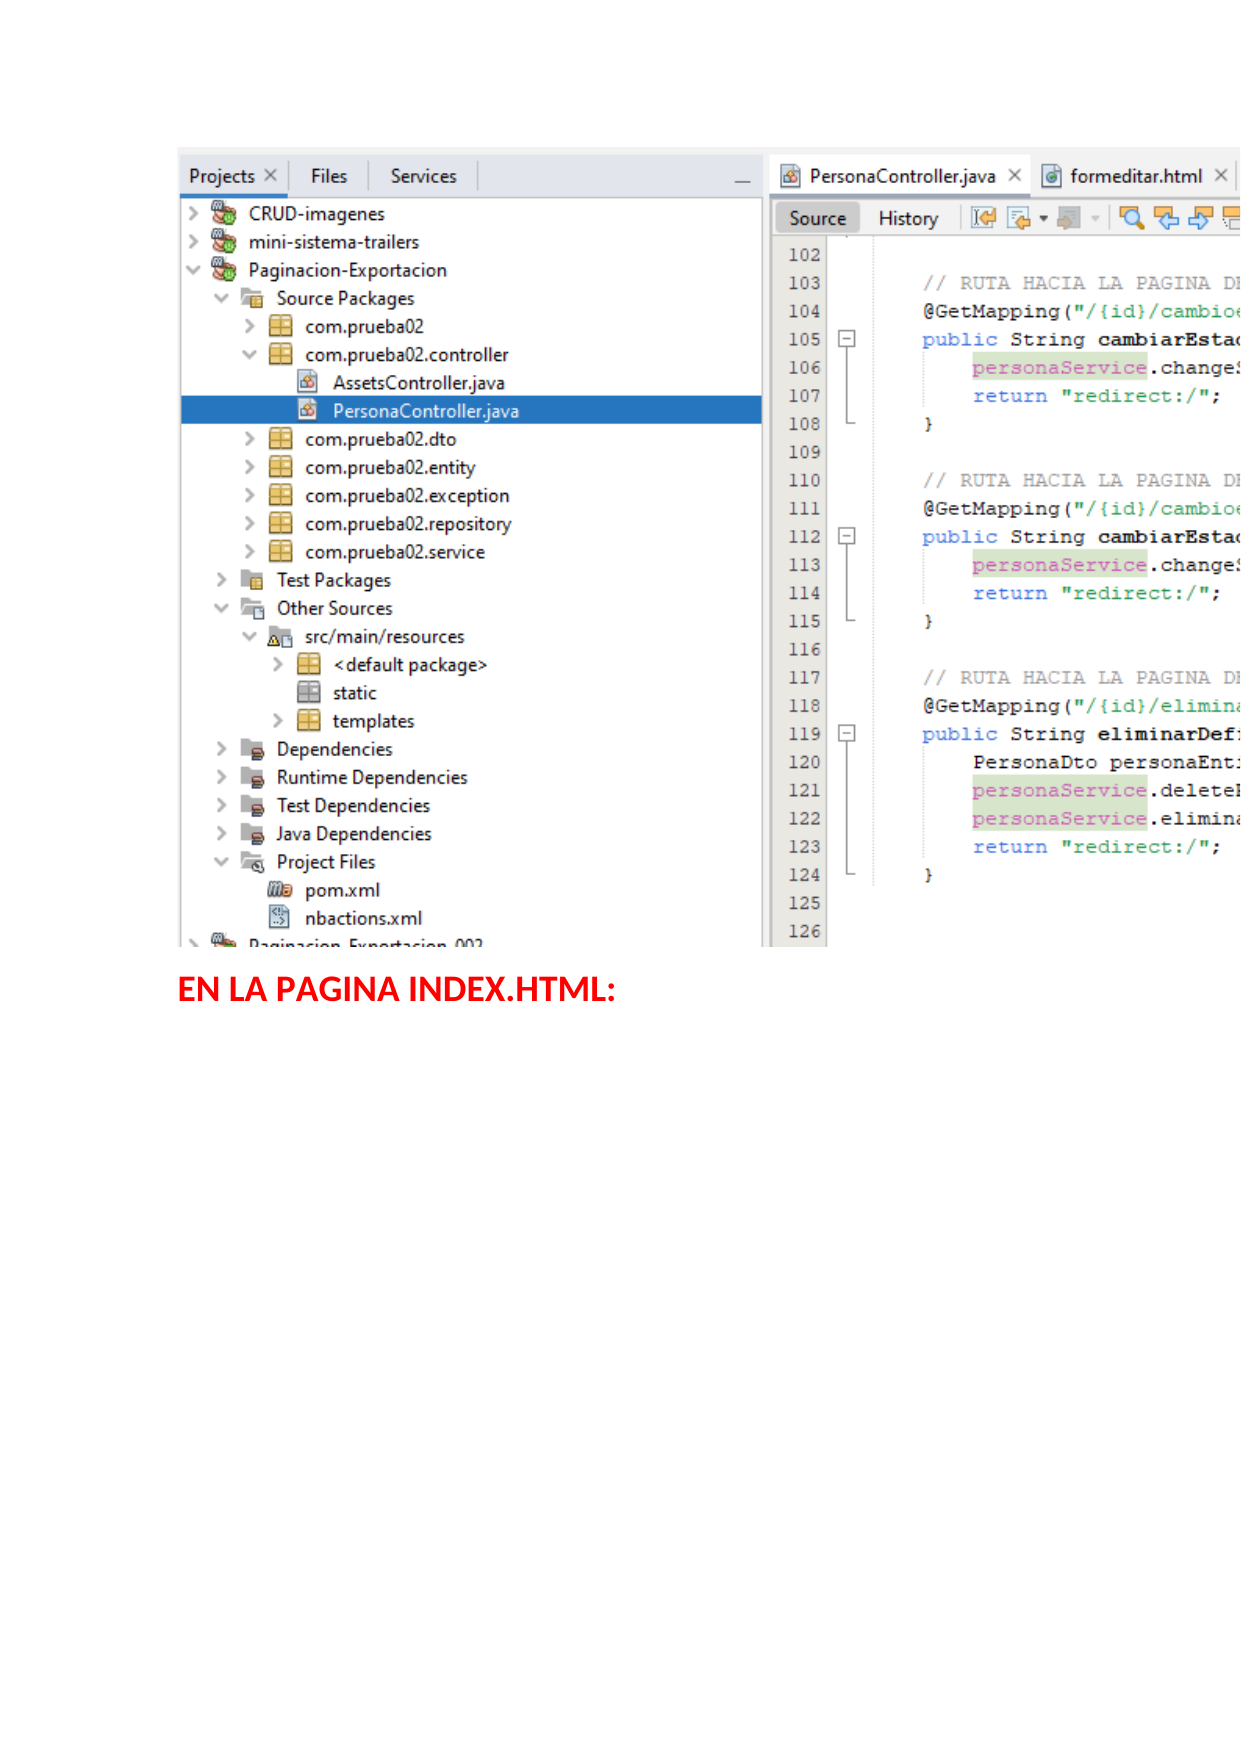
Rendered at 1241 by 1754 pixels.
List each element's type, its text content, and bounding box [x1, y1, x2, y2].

text EN LA PAGINA INDEX.HTML: [177, 965, 1063, 1011]
picture [177, 147, 1241, 947]
